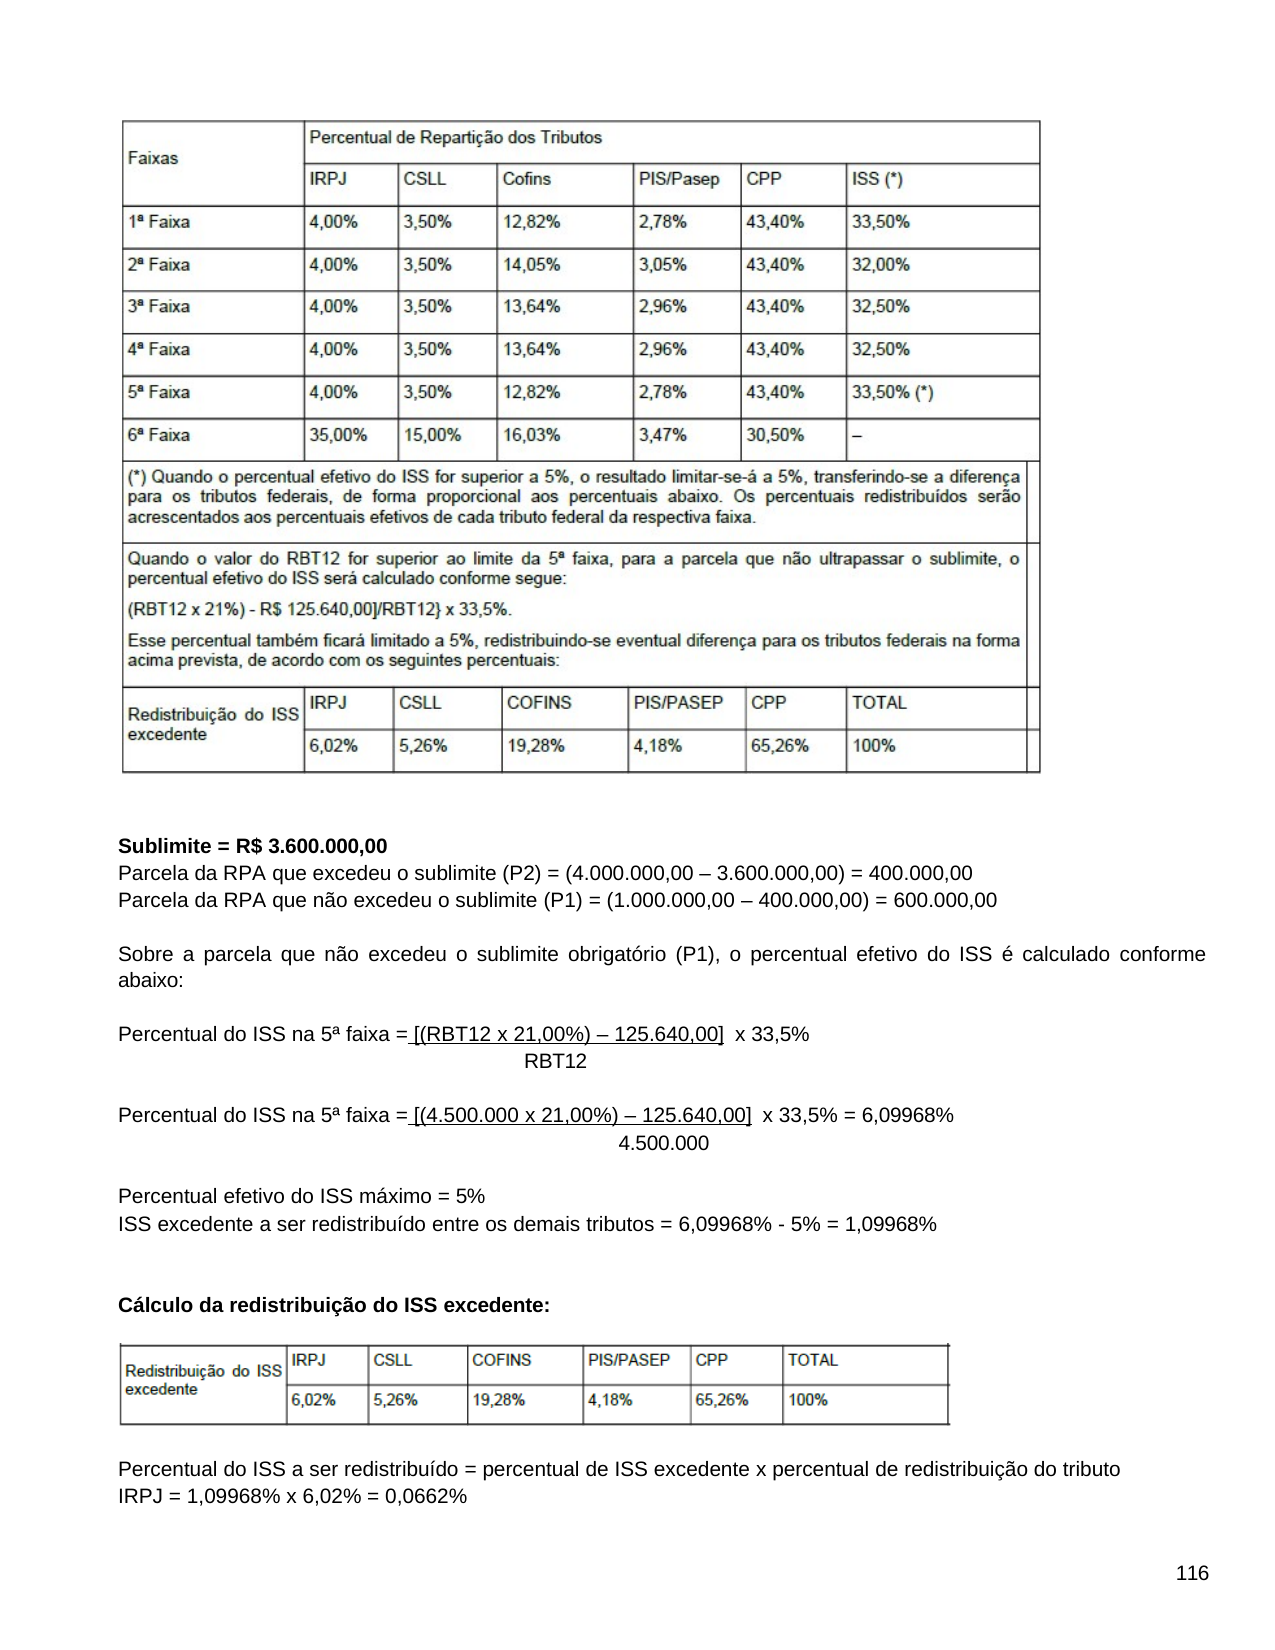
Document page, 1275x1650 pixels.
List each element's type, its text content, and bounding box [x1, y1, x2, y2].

text 4.500.000 [115, 1130, 1212, 1154]
subtitle Sublimite = R$ 3.600.000,00 [118, 834, 1233, 858]
text Percentual do ISS na 5ª faixa = [(4.500.000 x 21,00%) – 125.640,00] x 33,5% = 6,09968% [118, 1103, 1233, 1127]
text Percentual do ISS a ser redistribuído = percentual de ISS excedente x percentual de redistribuição do tributo IRPJ = 1,09968% x 6,02% = 0,0662% [118, 1457, 1159, 1508]
text Sobre a parcela que não excedeu o sublimite obrigatório (P1), o percentual efetivo do ISS é calculado conforme abaixo: [118, 941, 1233, 992]
text ISS excedente a ser redistribuído entre os demais tributos = 6,09968% - 5% = 1,09968% [118, 1212, 1233, 1236]
picture [122, 120, 1042, 774]
text Percentual efetivo do ISS máximo = 5% [118, 1184, 1233, 1208]
text Percentual do ISS na 5ª faixa = [(RBT12 x 21,00%) – 125.640,00] x 33,5% [118, 1022, 1233, 1046]
text Parcela da RPA que excedeu o sublimite (P2) = (4.000.000,00 – 3.600.000,00) = 400.000,00 Parcela da RPA que não excedeu o sublimite (P1) = (1.000.000,00 – 400.000,00) = 600.000,00 [118, 861, 1042, 912]
picture [119, 1343, 951, 1426]
subtitle Cálculo da redistribuição do ISS excedente: [118, 1293, 1233, 1317]
text RBT12 [115, 1049, 996, 1073]
